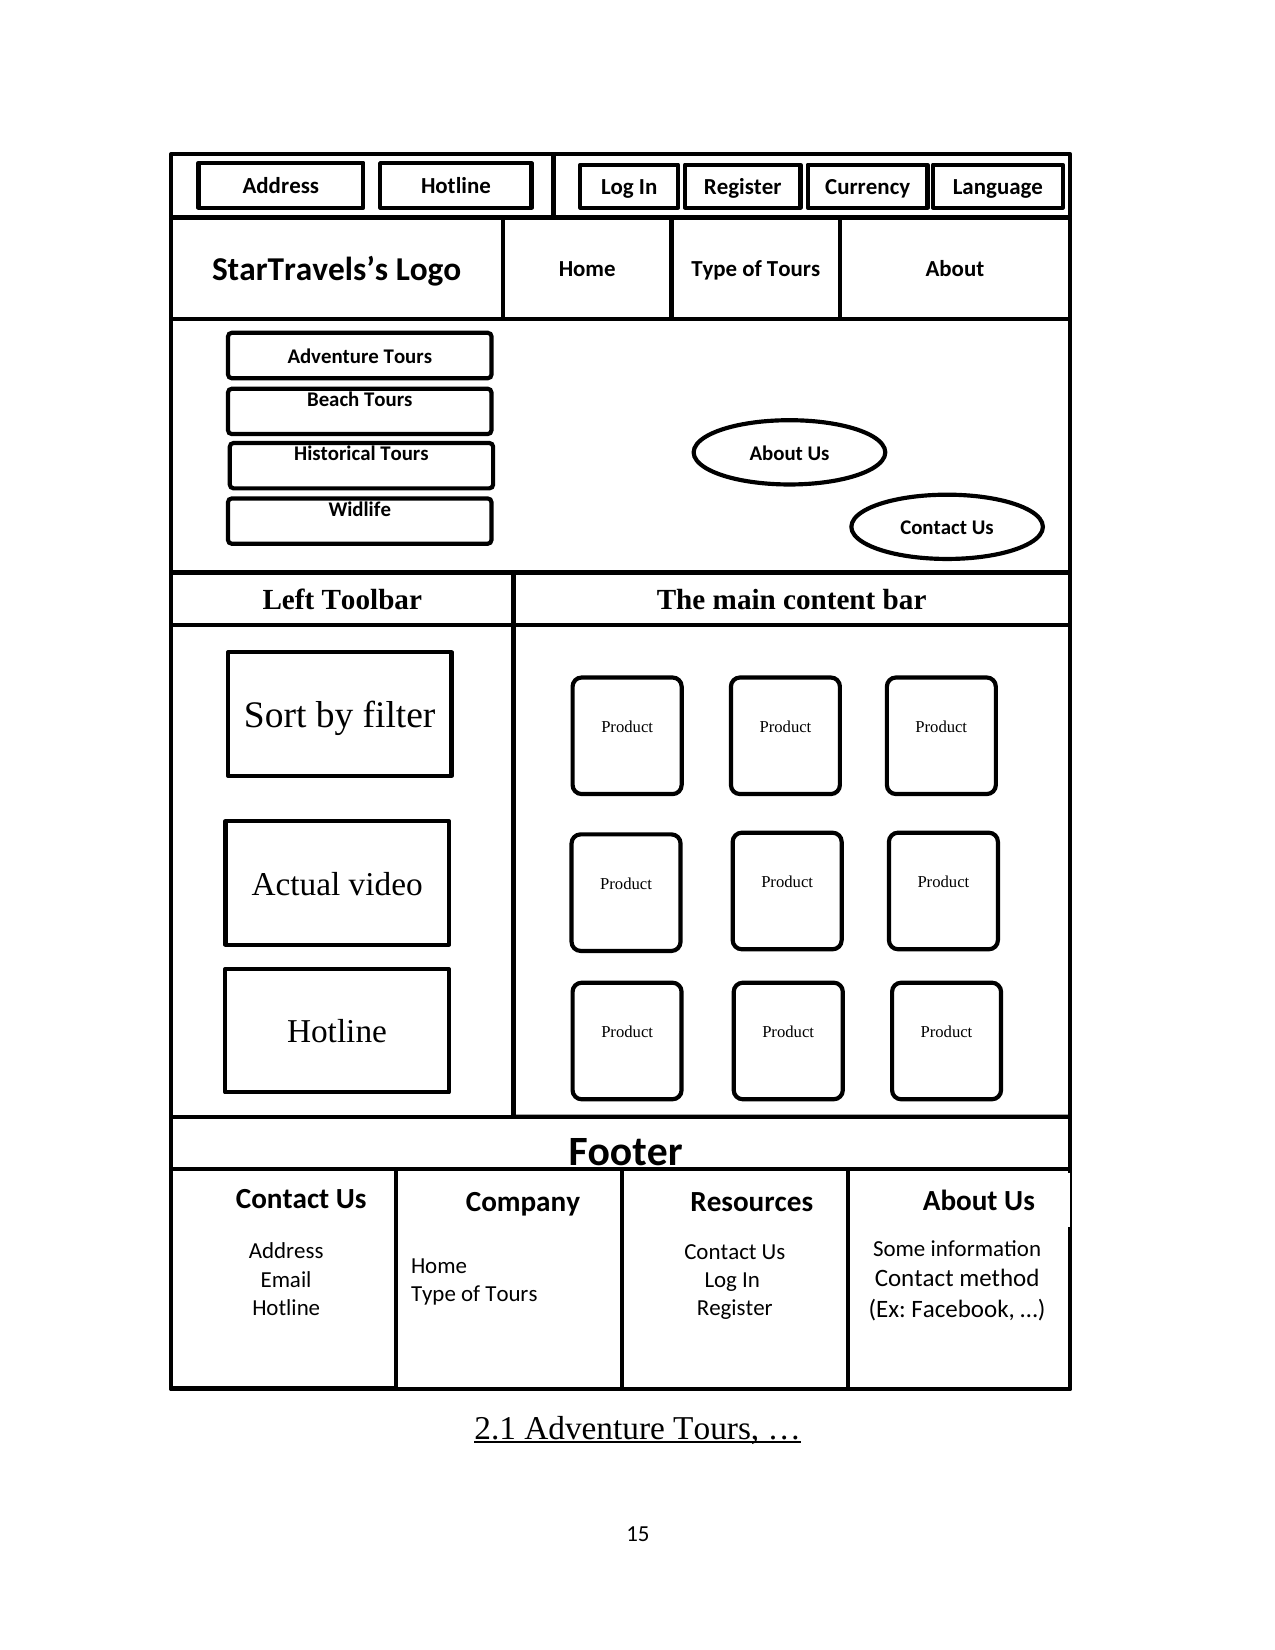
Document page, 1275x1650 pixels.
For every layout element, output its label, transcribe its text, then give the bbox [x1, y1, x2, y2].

text 2.1 Adventure Tours, … [150, 1408, 1125, 1447]
